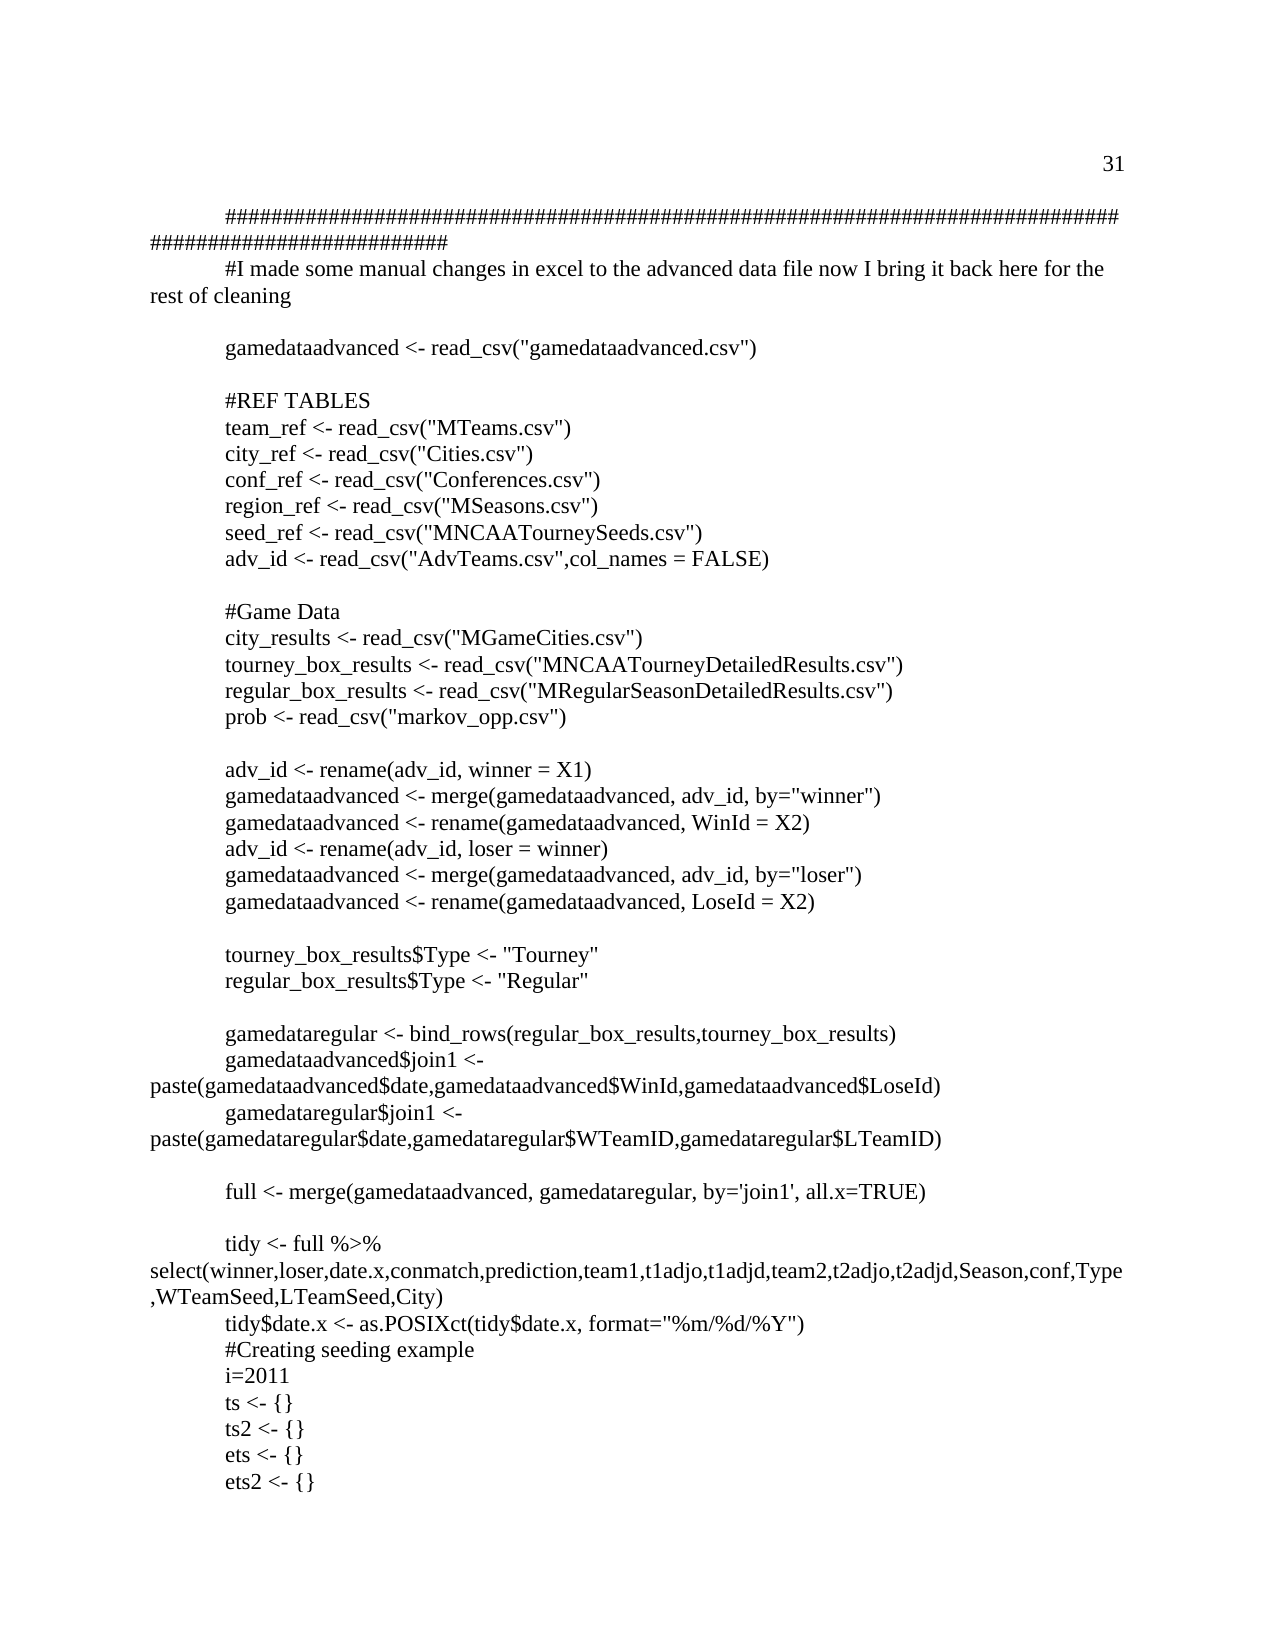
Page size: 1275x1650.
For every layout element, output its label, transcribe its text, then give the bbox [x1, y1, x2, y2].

text gamedataadvanced <- rename(gamedataadvanced, LoseId = X2) [150, 888, 1125, 914]
text conf_ref <- read_csv("Conferences.csv") [150, 466, 1125, 493]
text prob <- read_csv("markov_opp.csv") [150, 703, 1125, 730]
text tourney_box_results$Type <- "Tourney" [150, 941, 1125, 967]
text region_ref <- read_csv("MSeasons.csv") [150, 493, 1125, 519]
text tidy <- full %>% select(winner,loser,date.x,conmatch,prediction,team1,t1adjo,t1adjd,team2,t2adjo,t2adjd,Season,conf,Type,WTeamSeed,LTeamSeed,City) [150, 1231, 1125, 1309]
text regular_box_results <- read_csv("MRegularSeasonDetailedResults.csv") [150, 677, 1125, 703]
text i=2011 [150, 1362, 1125, 1389]
text ets <- {} [150, 1441, 1125, 1468]
text gamedataadvanced <- rename(gamedataadvanced, WinId = X2) [150, 809, 1125, 835]
text team_ref <- read_csv("MTeams.csv") [150, 413, 1125, 440]
text city_results <- read_csv("MGameCities.csv") [150, 624, 1125, 651]
text tourney_box_results <- read_csv("MNCAATourneyDetailedResults.csv") [150, 651, 1125, 677]
text #Creating seeding example [150, 1336, 1125, 1362]
text ts <- {} [150, 1389, 1125, 1415]
text #Game Data [150, 598, 1125, 624]
text tidy$date.x <- as.POSIXct(tidy$date.x, format="%m/%d/%Y") [150, 1309, 1125, 1336]
text gamedataadvanced <- read_csv("gamedataadvanced.csv") [150, 334, 1125, 361]
text adv_id <- rename(adv_id, winner = X1) [150, 756, 1125, 782]
text city_ref <- read_csv("Cities.csv") [150, 440, 1125, 466]
text ######################################################################################################## [150, 203, 1125, 255]
text full <- merge(gamedataadvanced, gamedataregular, by='join1', all.x=TRUE) [150, 1178, 1125, 1204]
text gamedataregular <- bind_rows(regular_box_results,tourney_box_results) [150, 1020, 1125, 1046]
text adv_id <- read_csv("AdvTeams.csv",col_names = FALSE) [150, 545, 1125, 572]
text seed_ref <- read_csv("MNCAATourneySeeds.csv") [150, 519, 1125, 545]
text gamedataregular$join1 <- paste(gamedataregular$date,gamedataregular$WTeamID,gamedataregular$LTeamID) [150, 1099, 1125, 1151]
text #REF TABLES [150, 387, 1125, 413]
text ts2 <- {} [150, 1415, 1125, 1441]
text adv_id <- rename(adv_id, loser = winner) [150, 835, 1125, 862]
text ets2 <- {} [150, 1468, 1125, 1494]
text gamedataadvanced <- merge(gamedataadvanced, adv_id, by="winner") [150, 782, 1125, 809]
text gamedataadvanced$join1 <- paste(gamedataadvanced$date,gamedataadvanced$WinId,gamedataadvanced$LoseId) [150, 1046, 1125, 1099]
text gamedataadvanced <- merge(gamedataadvanced, adv_id, by="loser") [150, 862, 1125, 888]
text regular_box_results$Type <- "Regular" [150, 967, 1125, 993]
text #I made some manual changes in excel to the advanced data file now I bring it back here for the rest of cleaning [150, 255, 1125, 308]
